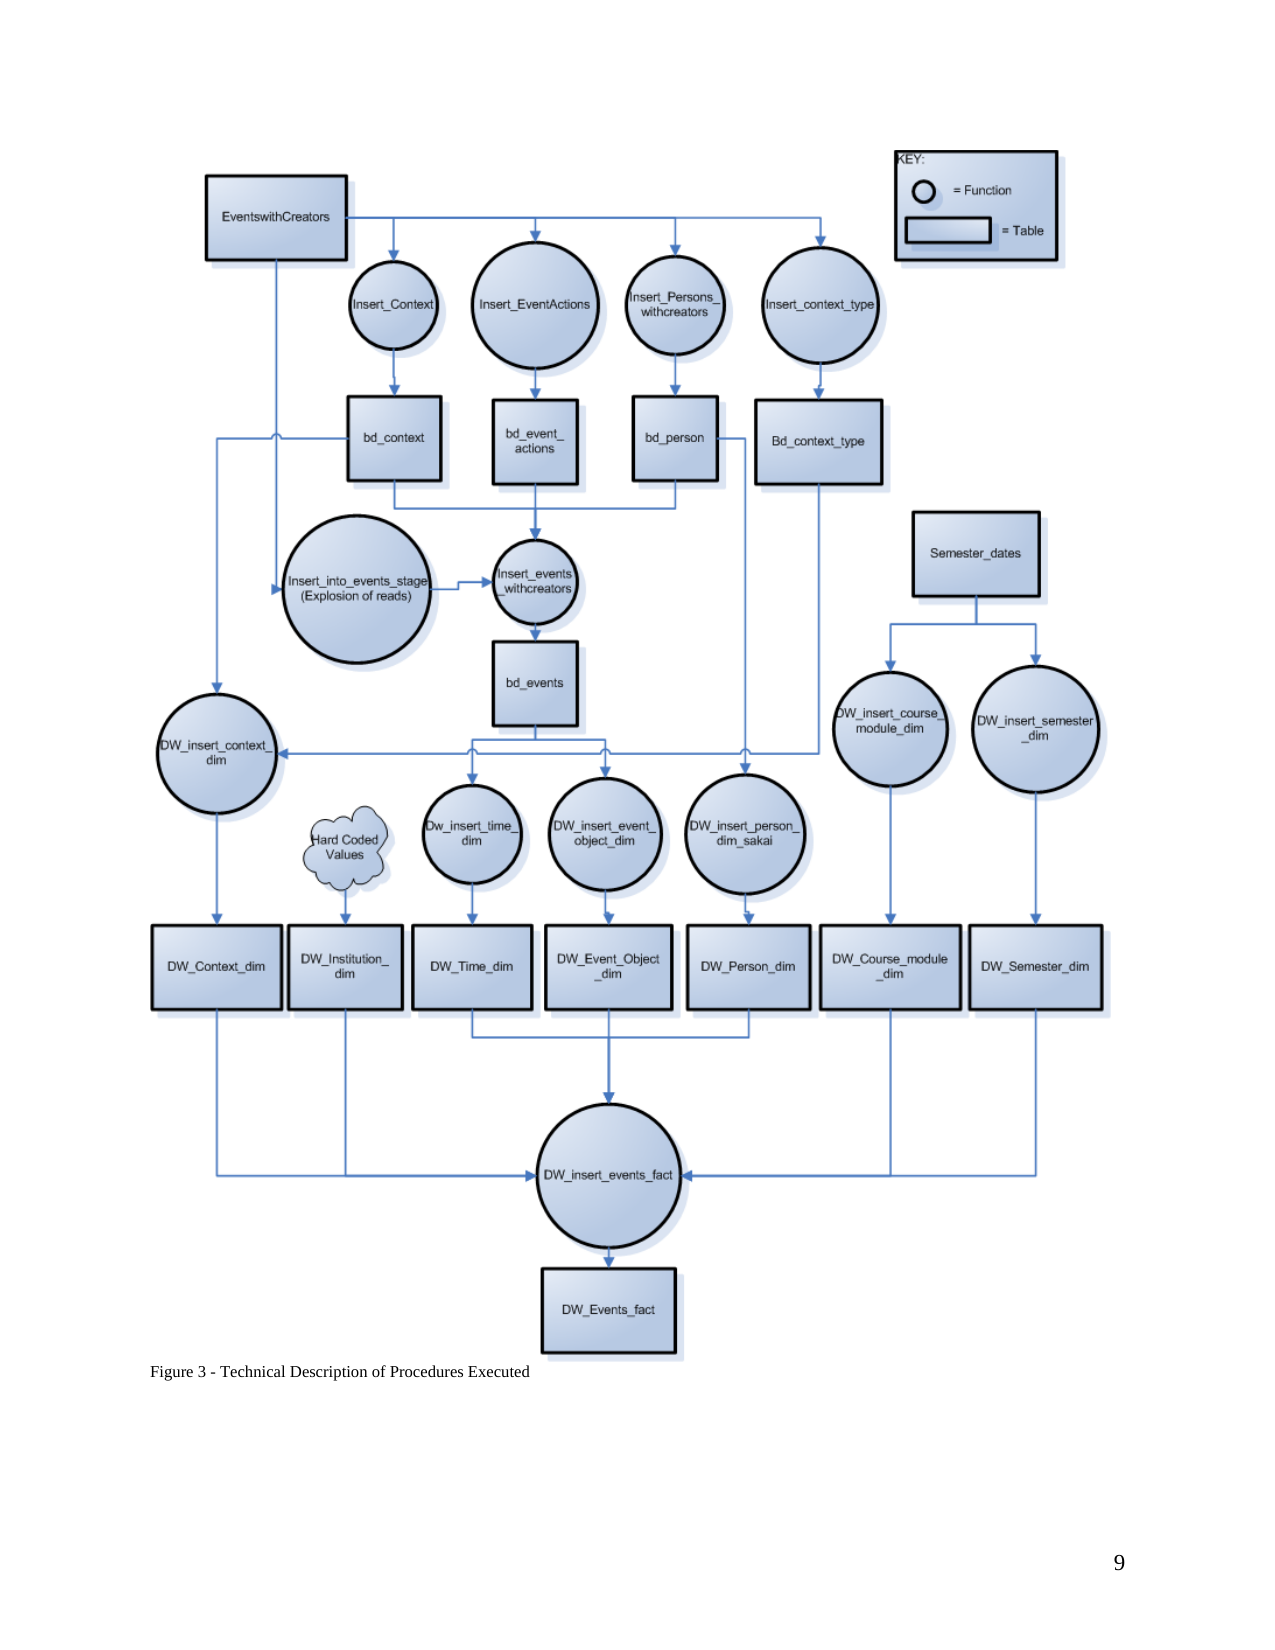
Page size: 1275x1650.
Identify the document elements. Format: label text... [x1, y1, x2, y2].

picture [150, 150, 1111, 1362]
